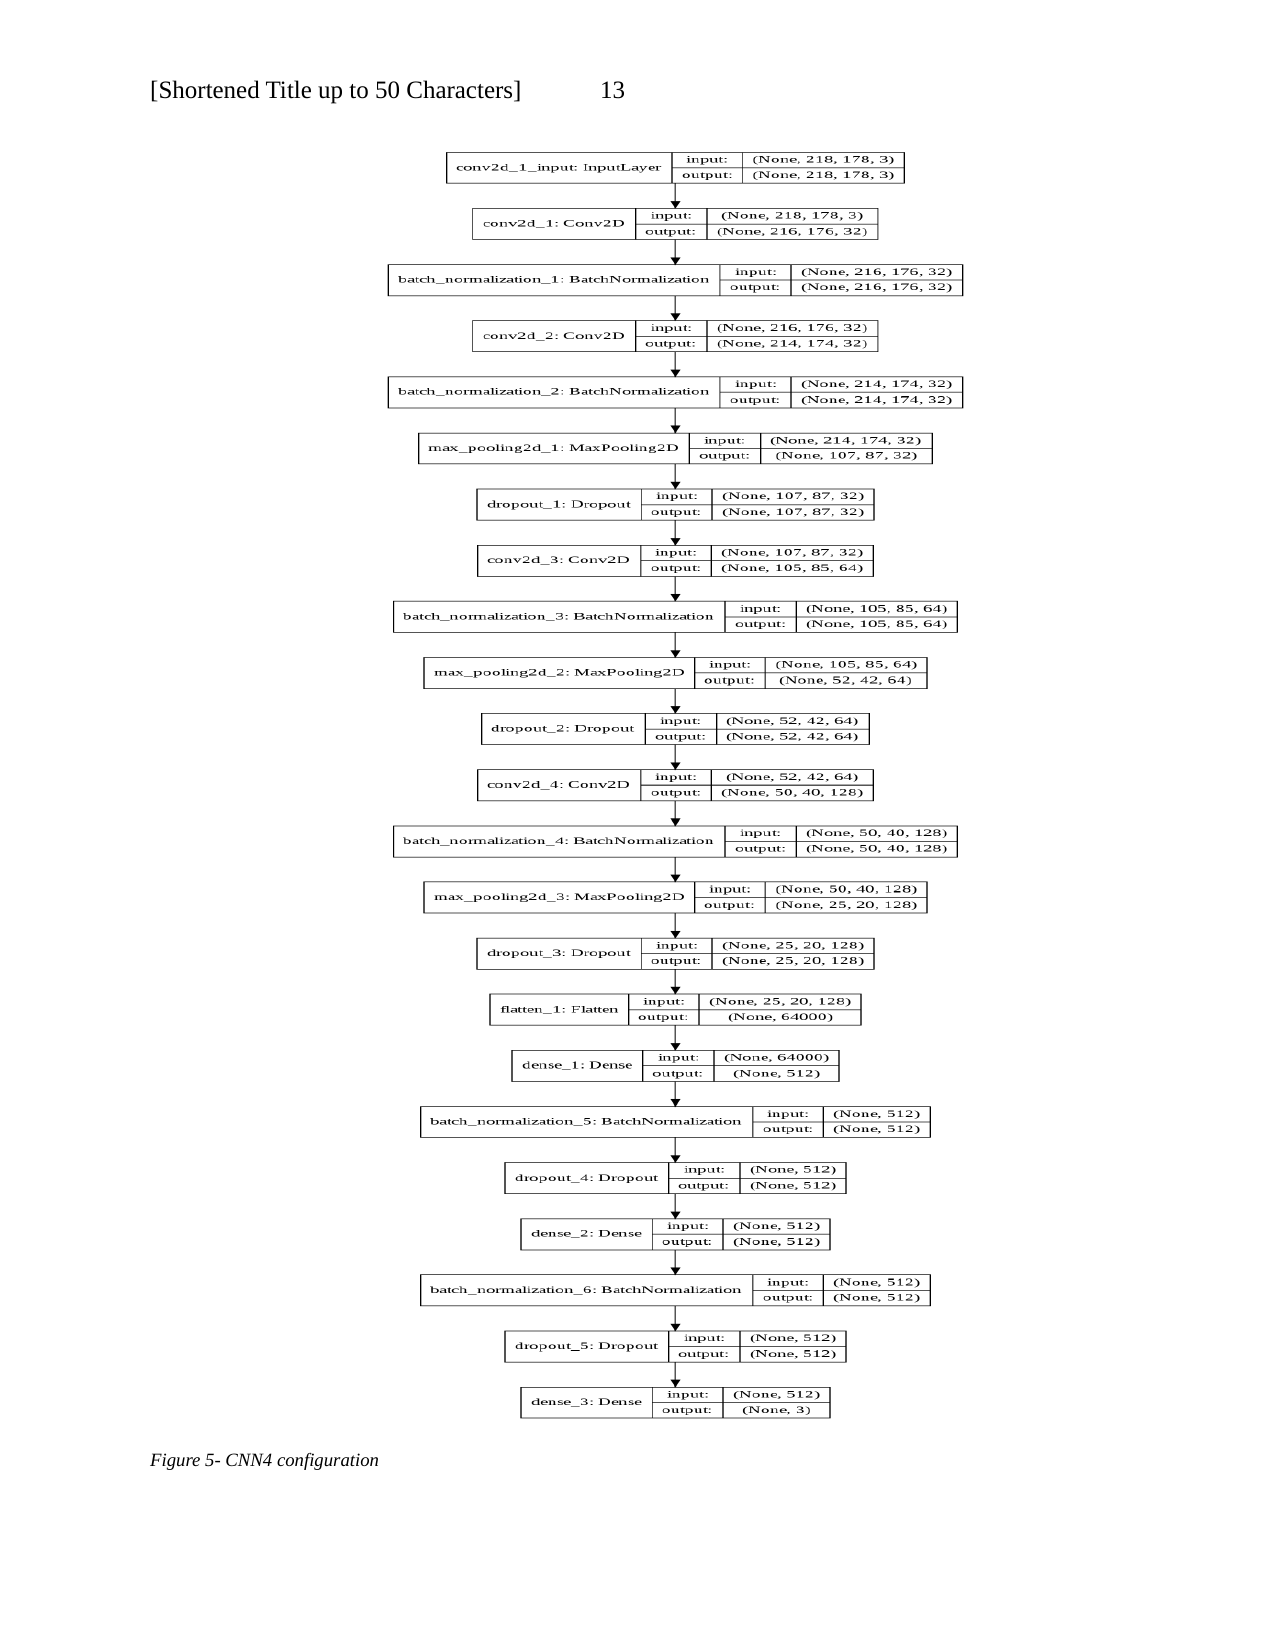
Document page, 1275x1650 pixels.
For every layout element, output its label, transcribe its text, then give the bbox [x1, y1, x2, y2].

picture [383, 150, 967, 1421]
